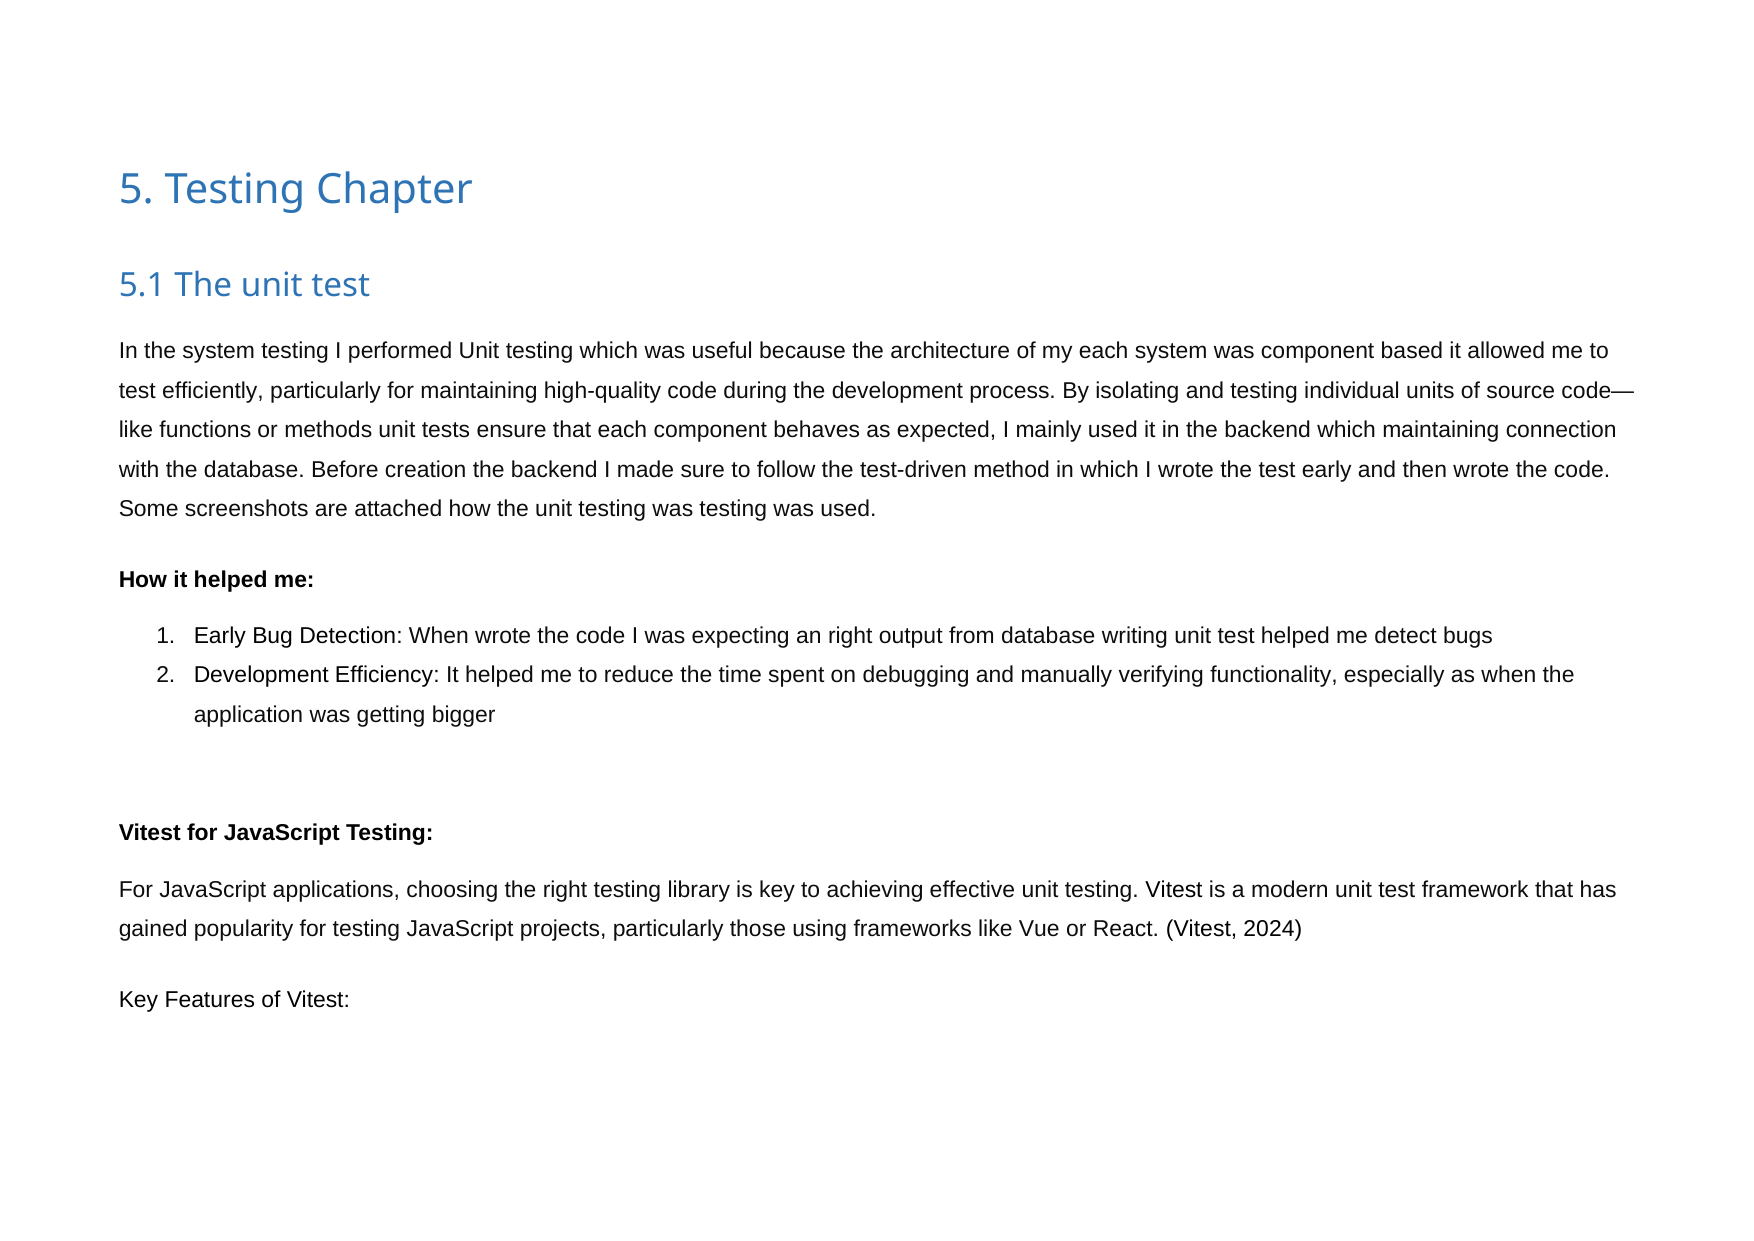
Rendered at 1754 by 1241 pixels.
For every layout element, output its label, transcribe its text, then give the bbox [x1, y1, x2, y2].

text For JavaScript applications, choosing the right testing library is key to achieving effective unit testing. Vitest is a modern unit test framework that has gained popularity for testing JavaScript projects, particularly those using frameworks like Vue or React. [118, 876, 1635, 941]
text Key Features of Vitest: [118, 986, 1635, 1012]
list Development Efficiency: It helped me to reduce the time spent on debugging and manually verifying functionality, especially as when the application was getting bigger [156, 661, 1635, 727]
subtitle 5. Testing Chapter [118, 159, 1635, 216]
subtitle 5.1 The unit test [118, 261, 1635, 306]
text Vitest for JavaScript Testing: [118, 819, 1635, 846]
text How it helped me: [118, 566, 1635, 592]
list Early Bug Detection: When wrote the code I was expecting an right output from database writing unit test helped me detect bugs [156, 622, 1635, 648]
text In the system testing I performed Unit testing which was useful because the architecture of my each system was component based it allowed me to test efficiently, particularly for maintaining high-quality code during the development process. By isolating and testing individual units of source code—like functions or methods unit tests ensure that each component behaves as expected, I mainly used it in the backend which maintaining connection with the database. Before creation the backend I made sure to follow the test-driven method in which I wrote the test early and then wrote the code. Some screenshots are attached how the unit testing was testing was used. [118, 337, 1635, 521]
